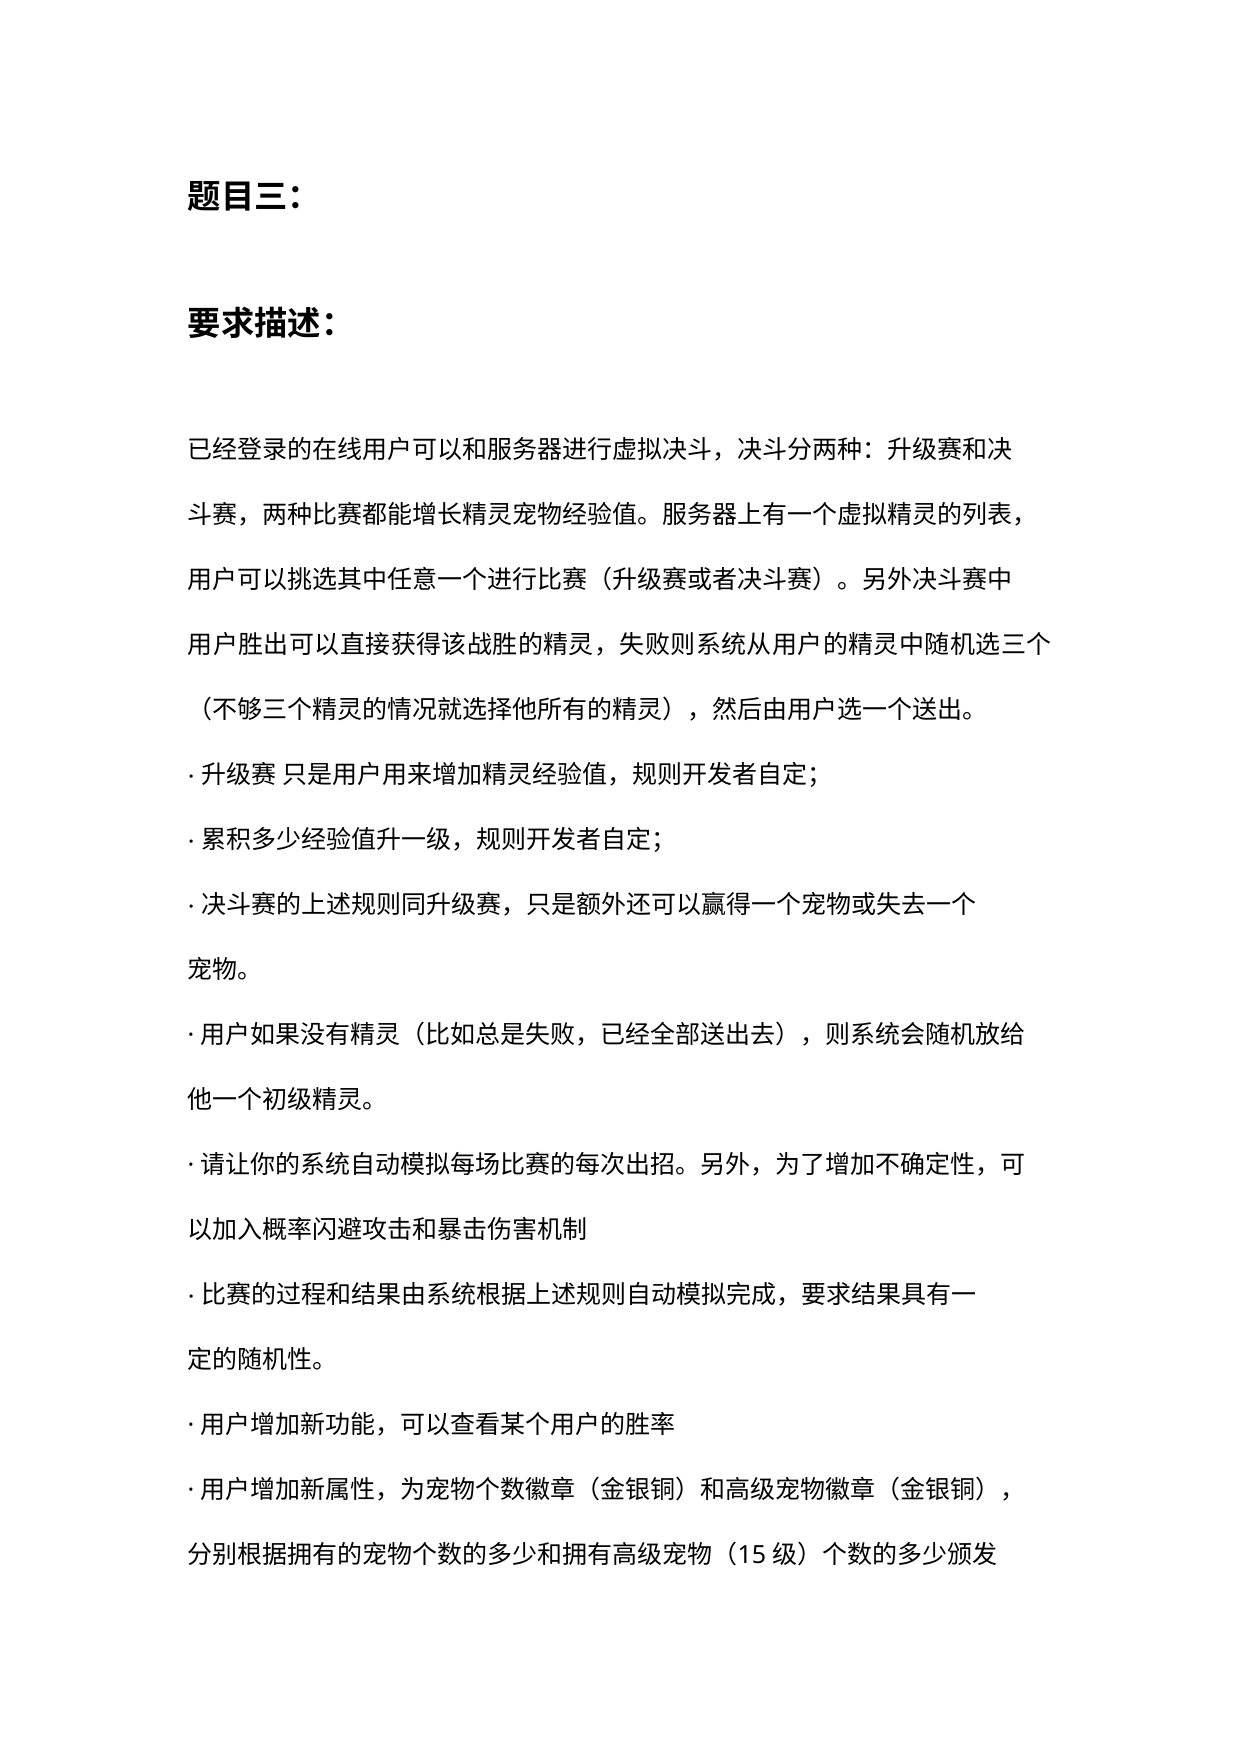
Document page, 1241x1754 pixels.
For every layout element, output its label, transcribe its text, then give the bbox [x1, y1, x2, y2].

text · 请让你的系统自动模拟每场比赛的每次出招。另外，为了增加不确定性，可 [187, 1131, 1053, 1196]
text 用户胜出可以直接获得该战胜的精灵，失败则系统从用户的精灵中随机选三个（不够三个精灵的情况就选择他所有的精灵），然后由用户选一个送出。 [187, 611, 1053, 741]
text · 升级赛 只是用户用来增加精灵经验值，规则开发者自定； [187, 741, 1053, 806]
text 斗赛，两种比赛都能增长精灵宠物经验值。服务器上有一个虚拟精灵的列表， [187, 481, 1053, 546]
text · 累积多少经验值升一级，规则开发者自定； [187, 806, 1053, 871]
text 定的随机性。 [187, 1326, 1053, 1391]
text · 用户增加新属性，为宠物个数徽章（金银铜）和高级宠物徽章（金银铜）， [187, 1456, 1053, 1521]
text · 决斗赛的上述规则同升级赛，只是额外还可以赢得一个宠物或失去一个 [187, 871, 1053, 936]
subtitle 题目三： [187, 162, 1053, 227]
text 以加入概率闪避攻击和暴击伤害机制 [187, 1196, 1053, 1261]
text · 用户如果没有精灵（比如总是失败，已经全部送出去），则系统会随机放给 [187, 1001, 1053, 1066]
text 他一个初级精灵。 [187, 1066, 1053, 1131]
text 宠物。 [187, 936, 1053, 1001]
text 用户可以挑选其中任意一个进行比赛（升级赛或者决斗赛）。另外决斗赛中 [187, 546, 1053, 611]
text 已经登录的在线用户可以和服务器进行虚拟决斗，决斗分两种：升级赛和决 [187, 416, 1053, 481]
subtitle 要求描述： [187, 289, 1053, 354]
text · 用户增加新功能，可以查看某个用户的胜率 [187, 1391, 1053, 1456]
text 分别根据拥有的宠物个数的多少和拥有高级宠物（15 级）个数的多少颁发 [187, 1521, 1053, 1586]
text · 比赛的过程和结果由系统根据上述规则自动模拟完成，要求结果具有一 [187, 1261, 1053, 1326]
